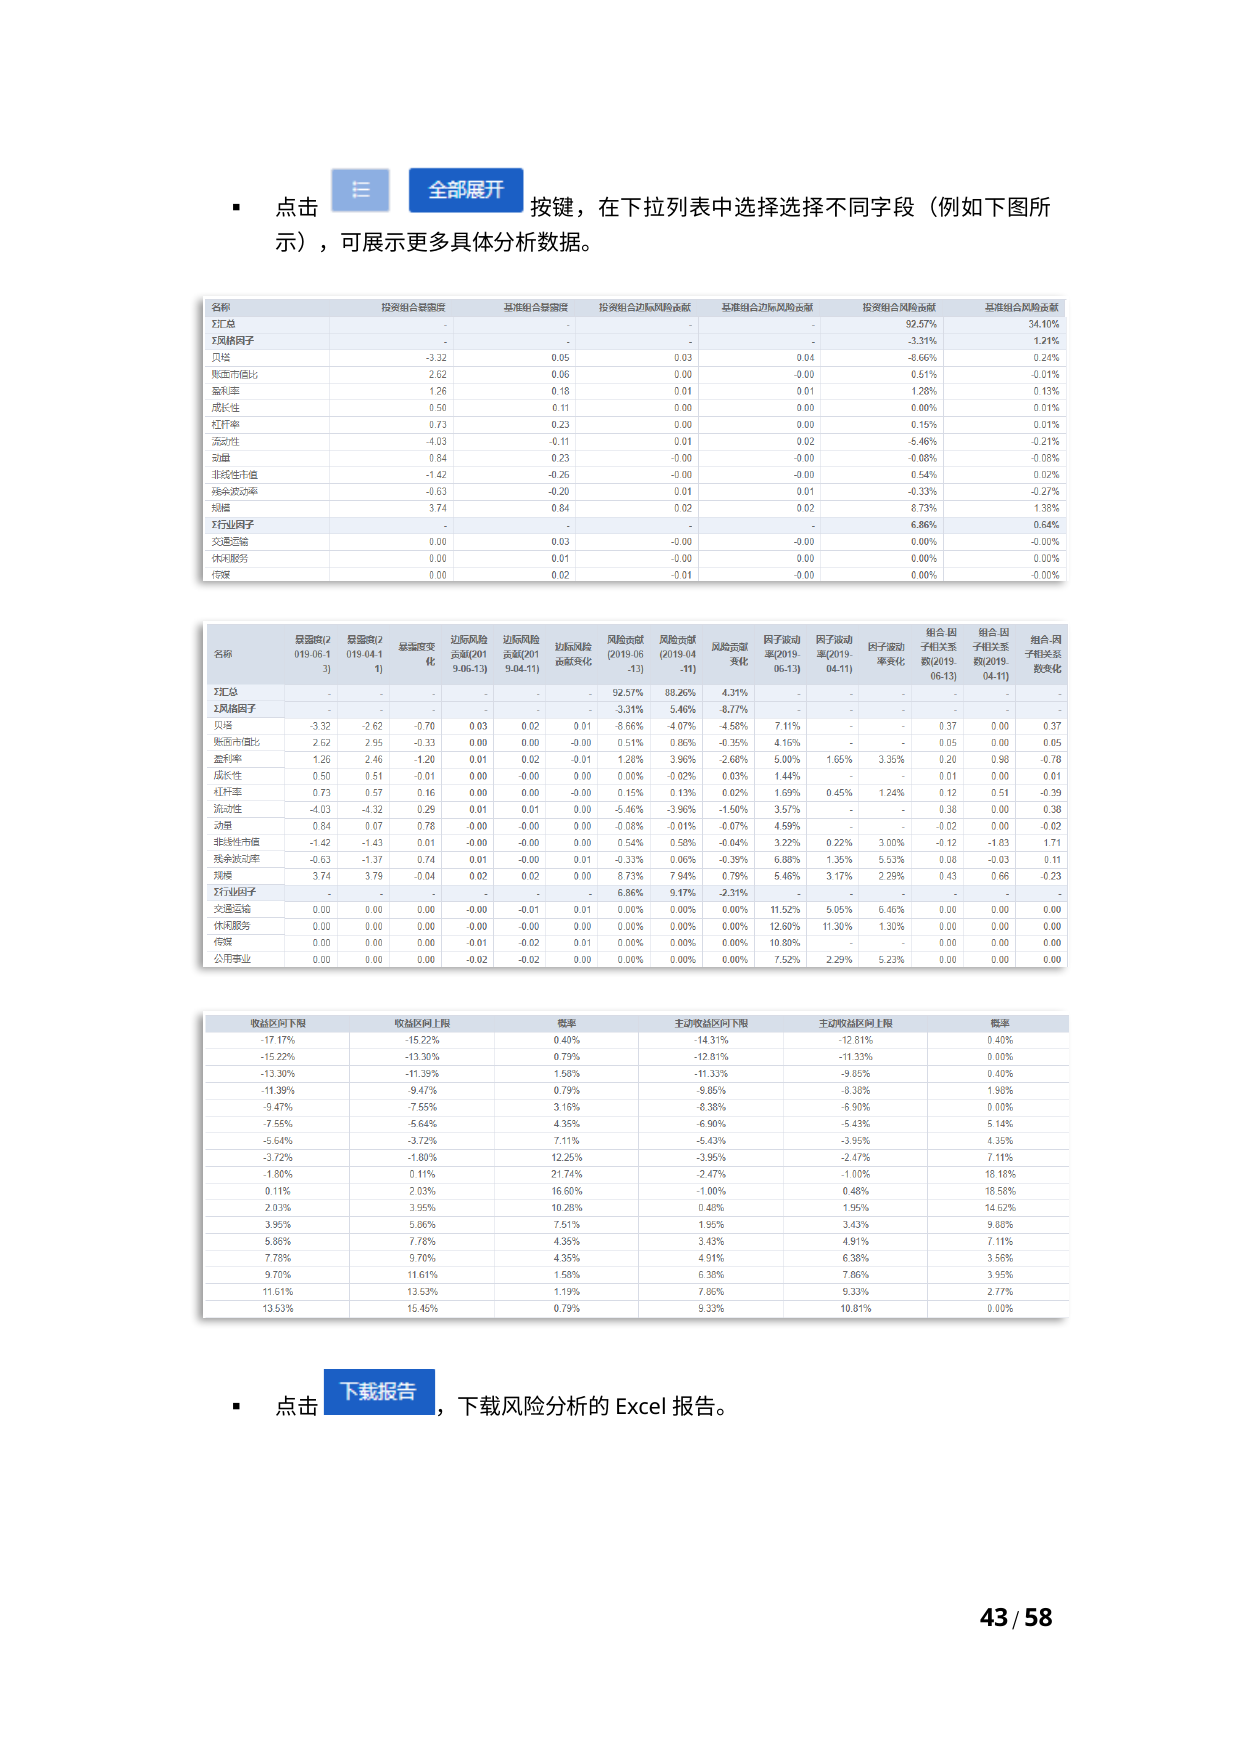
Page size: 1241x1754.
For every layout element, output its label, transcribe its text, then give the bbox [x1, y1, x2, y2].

picture [203, 296, 1069, 581]
picture [203, 621, 1069, 967]
picture [203, 1011, 1069, 1318]
list 点击 ，下载风险分析的Excel 报告。 [231, 1362, 1053, 1427]
picture [323, 1369, 436, 1415]
list 点击按键，在下拉列表中选择选择不同字段（例如下图所示），可展示更多具体分析数据。 [231, 160, 1053, 257]
picture [320, 162, 530, 216]
